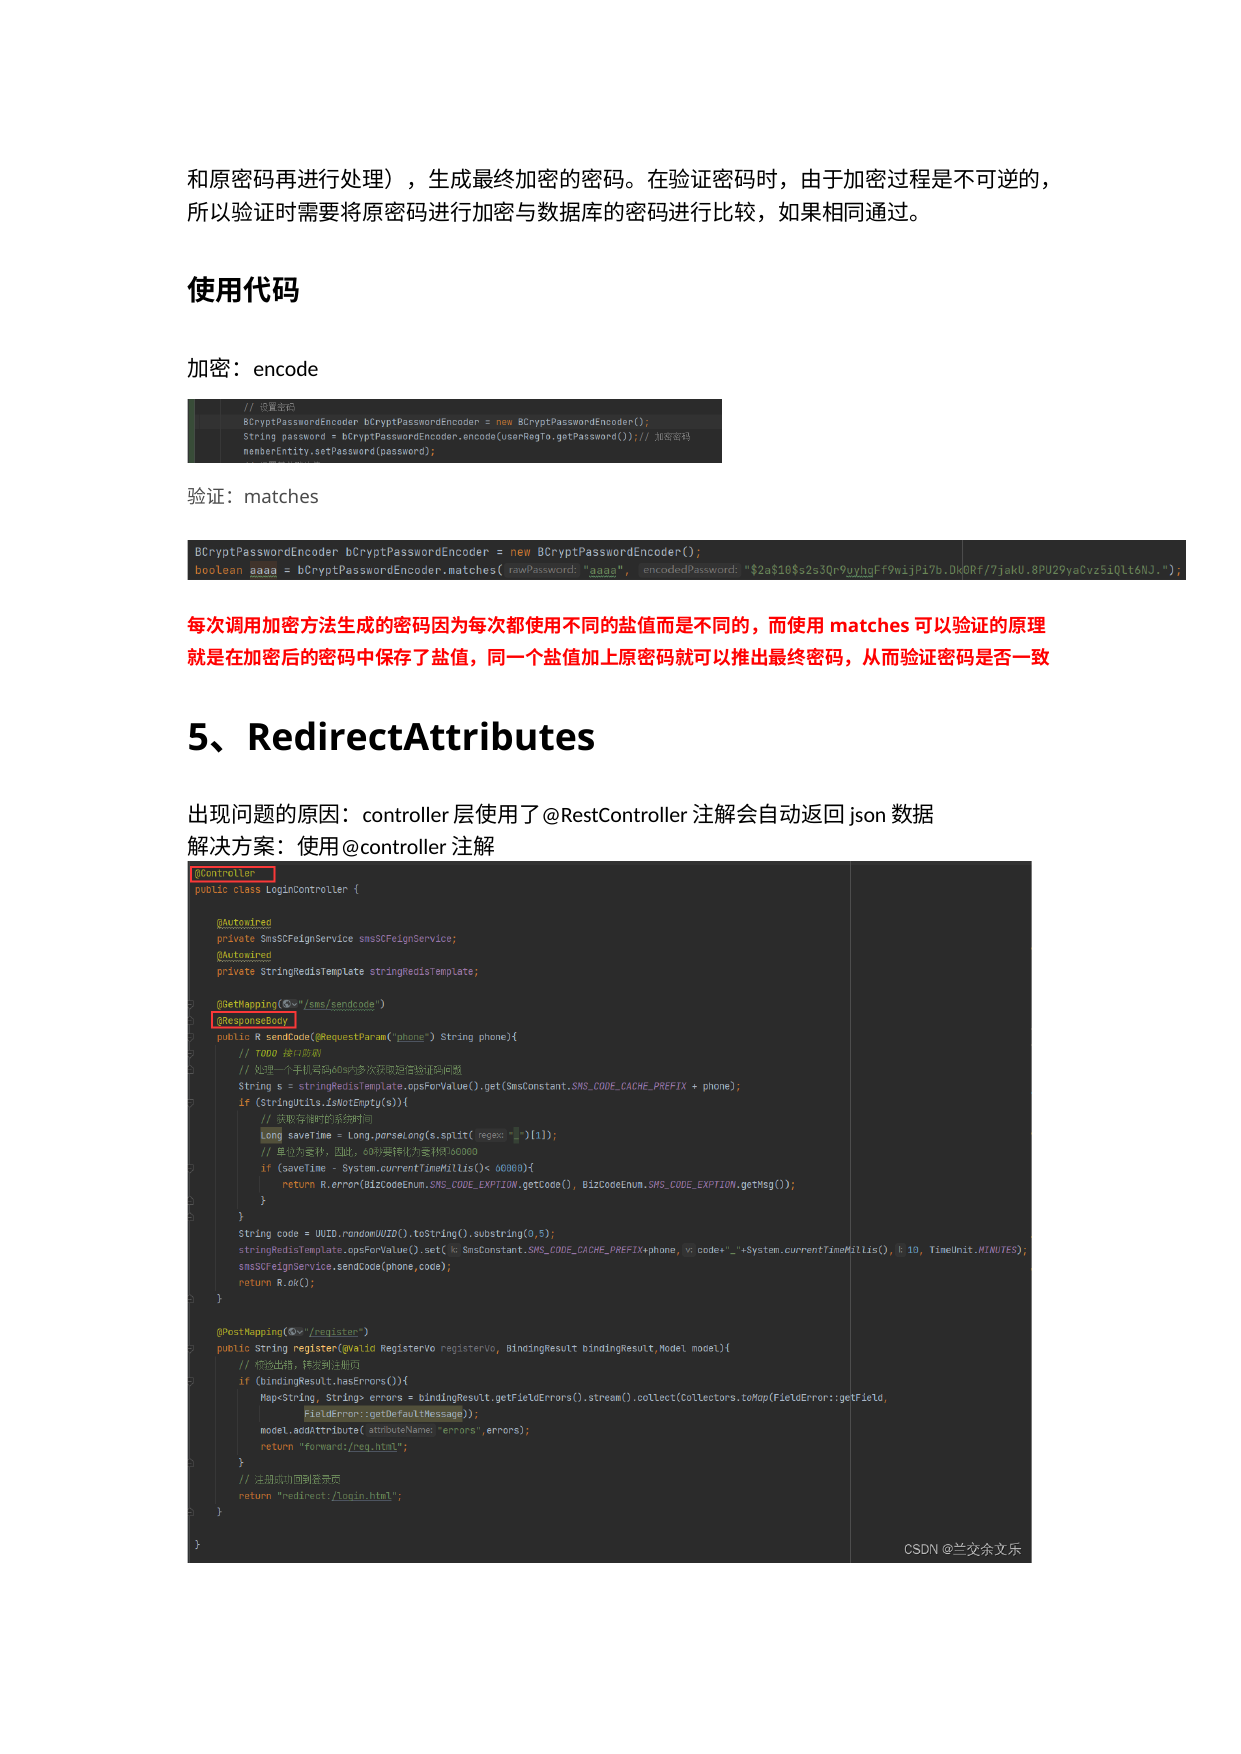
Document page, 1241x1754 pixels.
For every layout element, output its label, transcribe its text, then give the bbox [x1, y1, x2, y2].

subtitle 使用代码 [187, 256, 1053, 321]
picture [187, 861, 1032, 1563]
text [187, 162, 1053, 227]
picture [187, 399, 722, 463]
text 加密：encode [187, 350, 1053, 383]
picture [187, 540, 1186, 580]
text 出现问题的原因：controller层使用了@RestController注解会自动返回json数据 [187, 796, 1053, 829]
text 每次调用加密方法生成的密码因为每次都使用不同的盐值而是不同的，而使用 matches 可以验证的原理就是在加密后的密码中保存了盐值，同一个盐值加上原密码就可以推出最终密码，从而验证密码是否一致 [187, 608, 1053, 673]
text 解决方案：使用@controller注解 [187, 829, 1053, 861]
text 验证：matches [187, 479, 1053, 512]
subtitle RedirectAttributes [187, 702, 1053, 767]
